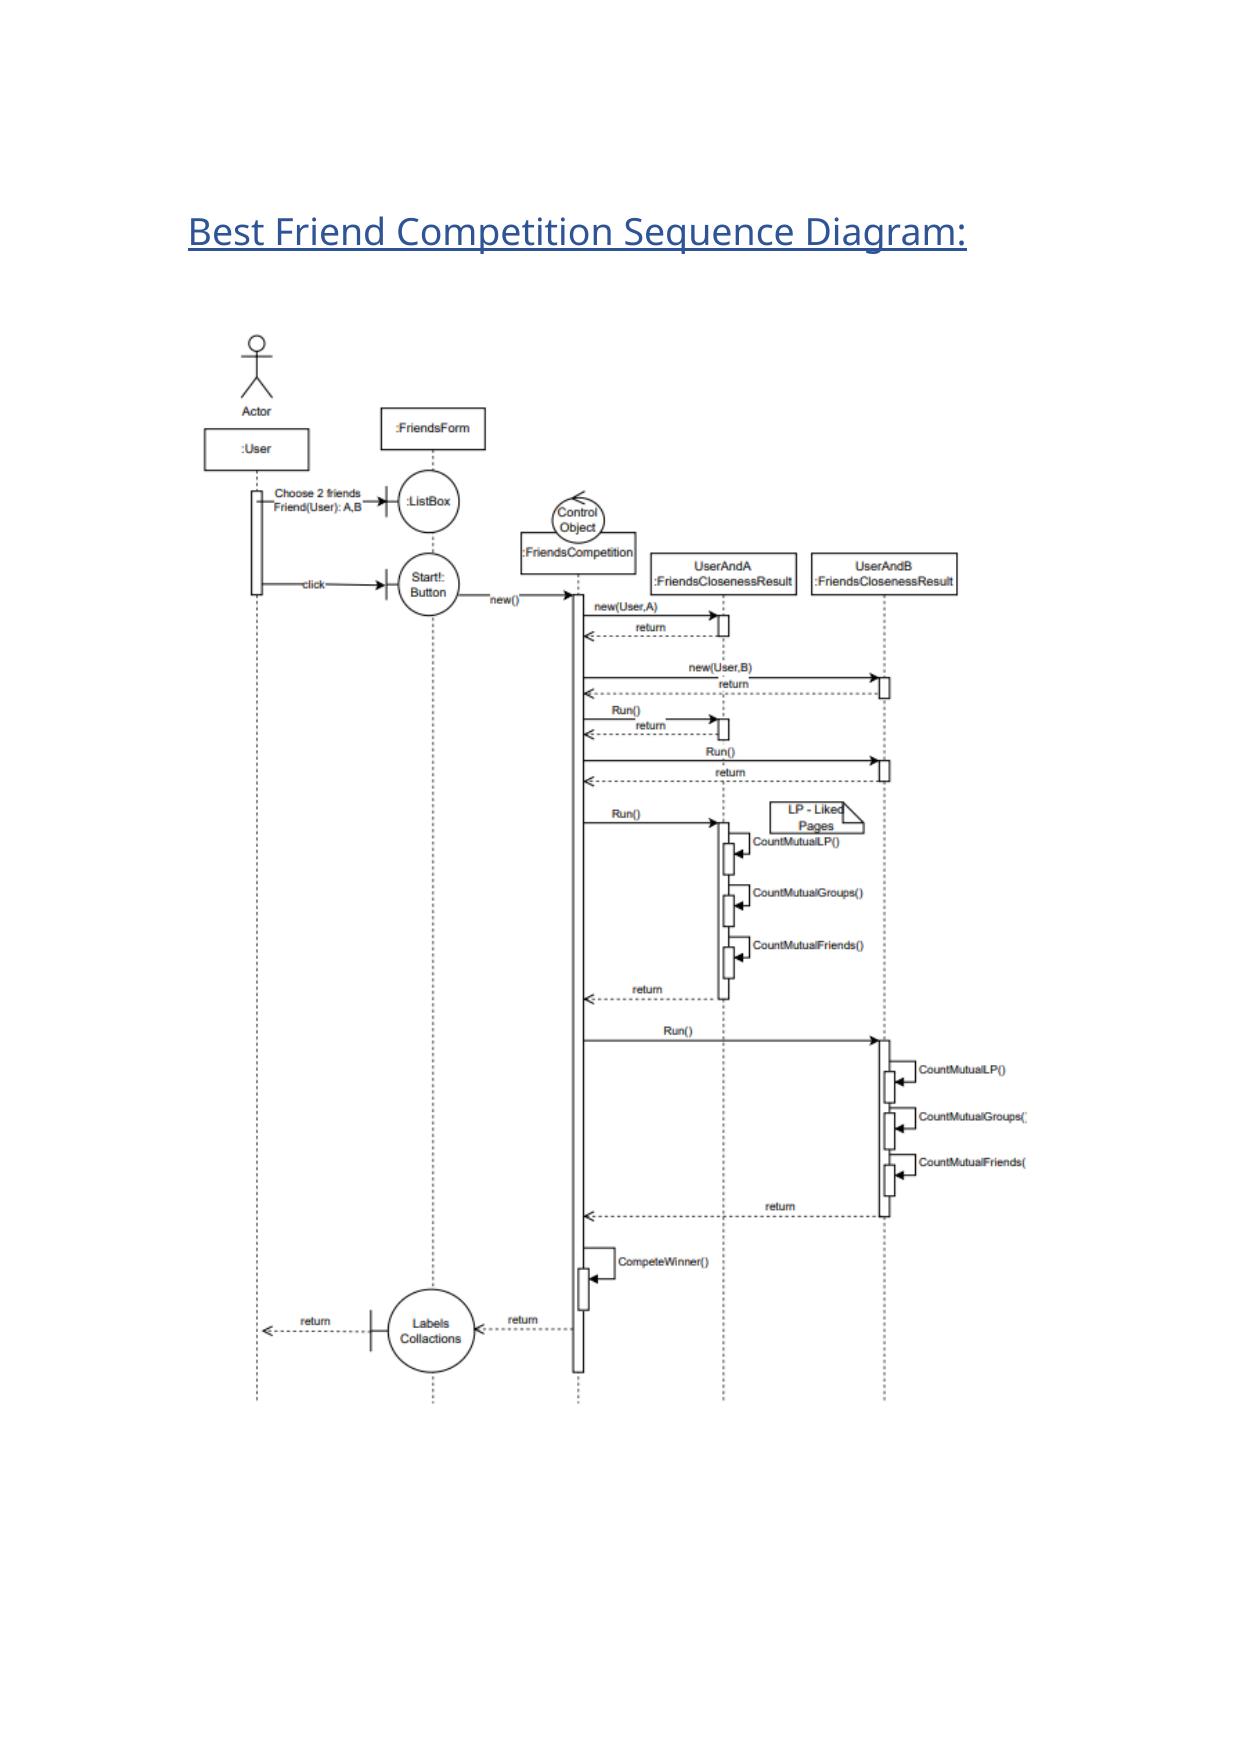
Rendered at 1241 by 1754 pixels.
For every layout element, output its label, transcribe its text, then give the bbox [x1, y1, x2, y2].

picture [179, 315, 1045, 1451]
subtitle Best Friend Competition Sequence Diagram: [187, 205, 1053, 256]
